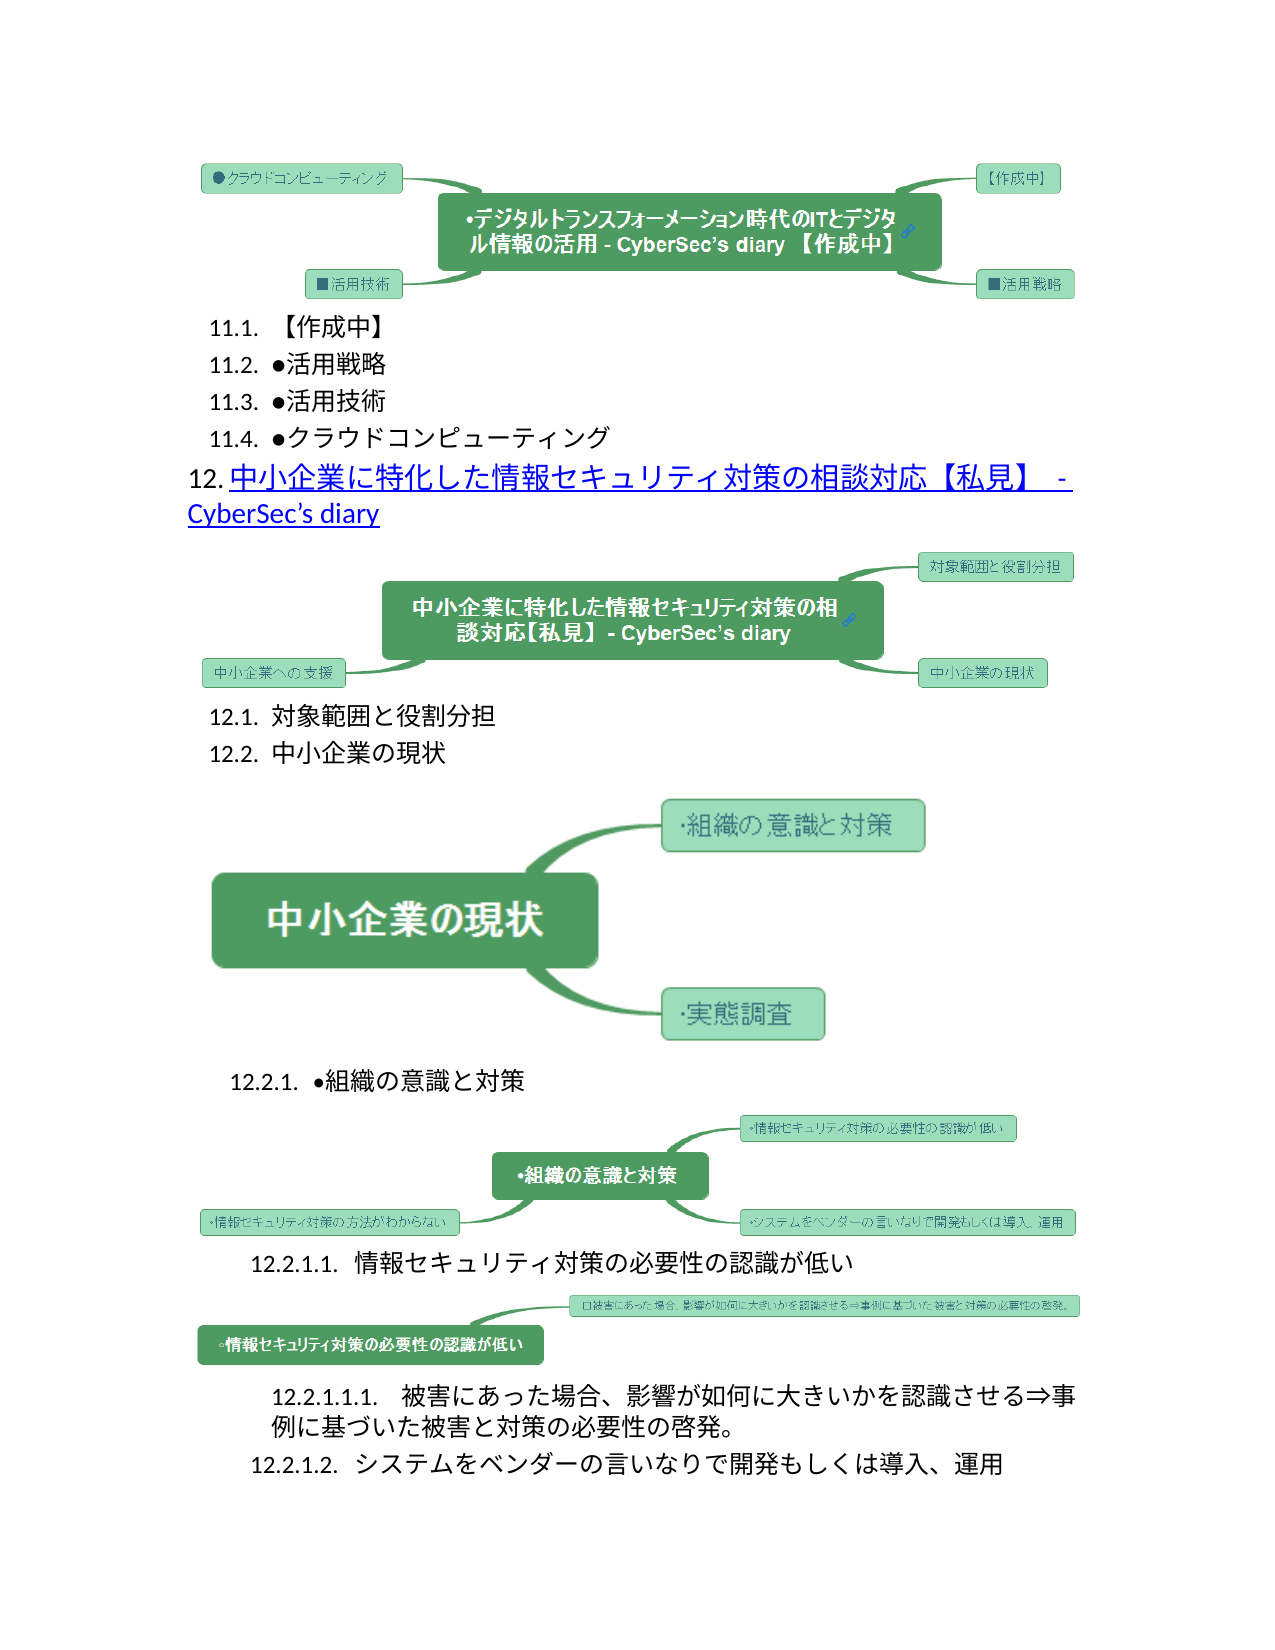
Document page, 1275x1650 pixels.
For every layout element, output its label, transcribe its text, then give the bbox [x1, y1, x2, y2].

picture [187, 1284, 1090, 1382]
subtitle 被害にあった場合、影響が如何に大きいかを認識させる⇒事例に基づいた被害と対策の必要性の啓発。 [271, 1382, 1087, 1443]
subtitle 中小企業の現状 [208, 738, 1087, 769]
subtitle 情報セキュリティ対策の必要性の認識が低い [250, 1248, 1087, 1278]
subtitle 対象範囲と役割分担 [208, 702, 1087, 732]
picture [187, 774, 951, 1066]
subtitle ●活用技術 [208, 386, 1087, 417]
picture [187, 537, 1088, 702]
subtitle システムをベンダーの言いなりで開発もしくは導入、運用 [250, 1449, 1087, 1479]
picture [187, 149, 1088, 313]
subtitle ●活用戦略 [208, 349, 1087, 380]
subtitle 【作成中】 [208, 313, 1087, 343]
subtitle •組織の意識と対策 [229, 1066, 1087, 1096]
subtitle 中小企業に特化した情報セキュリティ対策の相談対応【私見】 - CyberSec’s diary [187, 460, 1087, 531]
subtitle ●クラウドコンピューティング [208, 423, 1087, 453]
picture [187, 1102, 1088, 1248]
